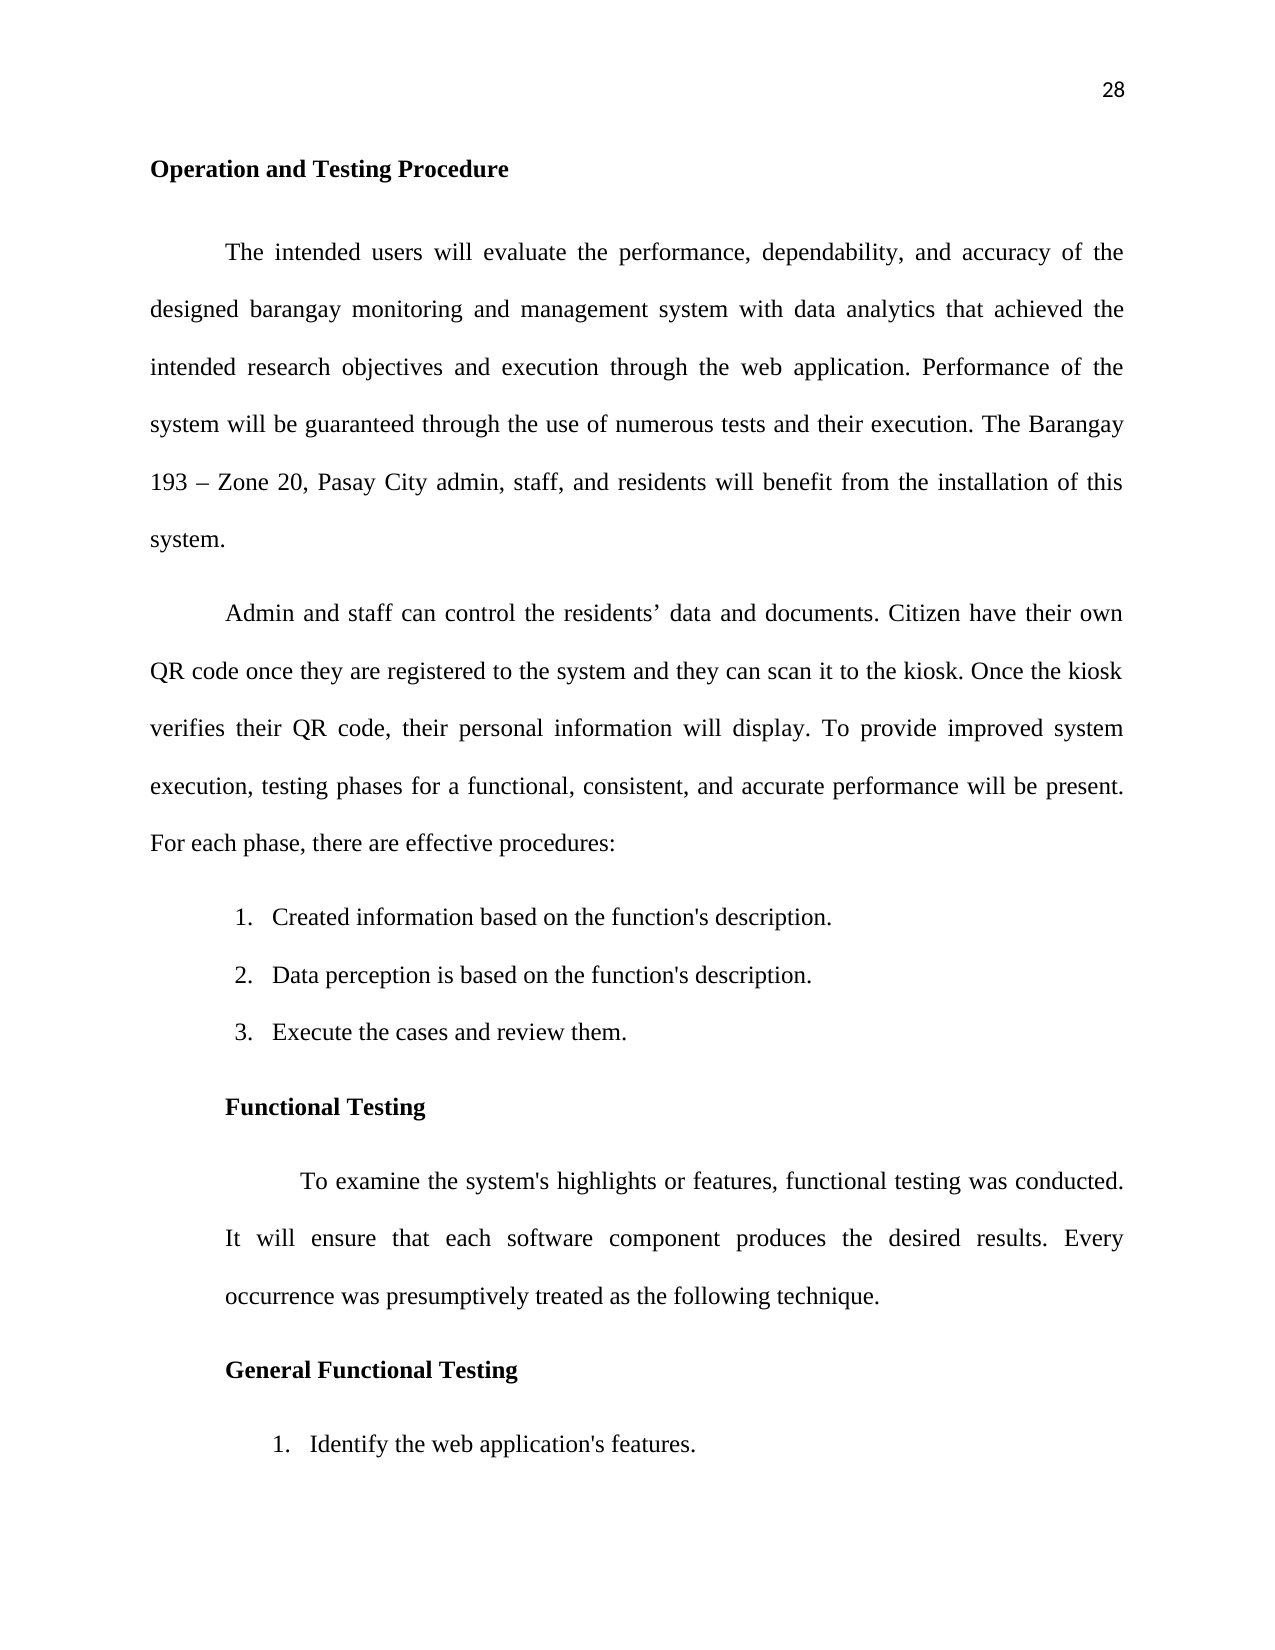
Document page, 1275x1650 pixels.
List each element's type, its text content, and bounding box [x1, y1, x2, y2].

list Execute the cases and review them. [234, 1017, 1125, 1046]
list Identify the web application's features. [272, 1429, 1125, 1458]
text To examine the system's highlights or features, functional testing was conducted. It will ensure that each software component produces the desired results. Every occurrence was presumptively treated as the following technique. [225, 1166, 1125, 1309]
text The intended users will evaluate the performance, dependability, and accuracy of the designed barangay monitoring and management system with data analytics that achieved the intended research objectives and execution through the web application. Performance of the system will be guaranteed through the use of numerous tests and their execution. The Barangay 193 – Zone 20, Pasay City admin, staff, and residents will benefit from the installation of this system. [150, 237, 1125, 553]
text Admin and staff can control the residents’ data and documents. Citizen have their own QR code once they are registered to the system and they can scan it to the kiosk. Once the kiosk verifies their QR code, their personal information will display. To provide improved system execution, testing phases for a functional, consistent, and accurate performance will be present. For each phase, there are effective procedures: [150, 598, 1125, 857]
list Data perception is based on the function's description. [234, 960, 1125, 989]
subtitle Operation and Testing Procedure [150, 154, 1125, 183]
text General Functional Testing [150, 1355, 1125, 1384]
list Created information based on the function's description. [234, 902, 1125, 931]
text Functional Testing [150, 1092, 1125, 1120]
